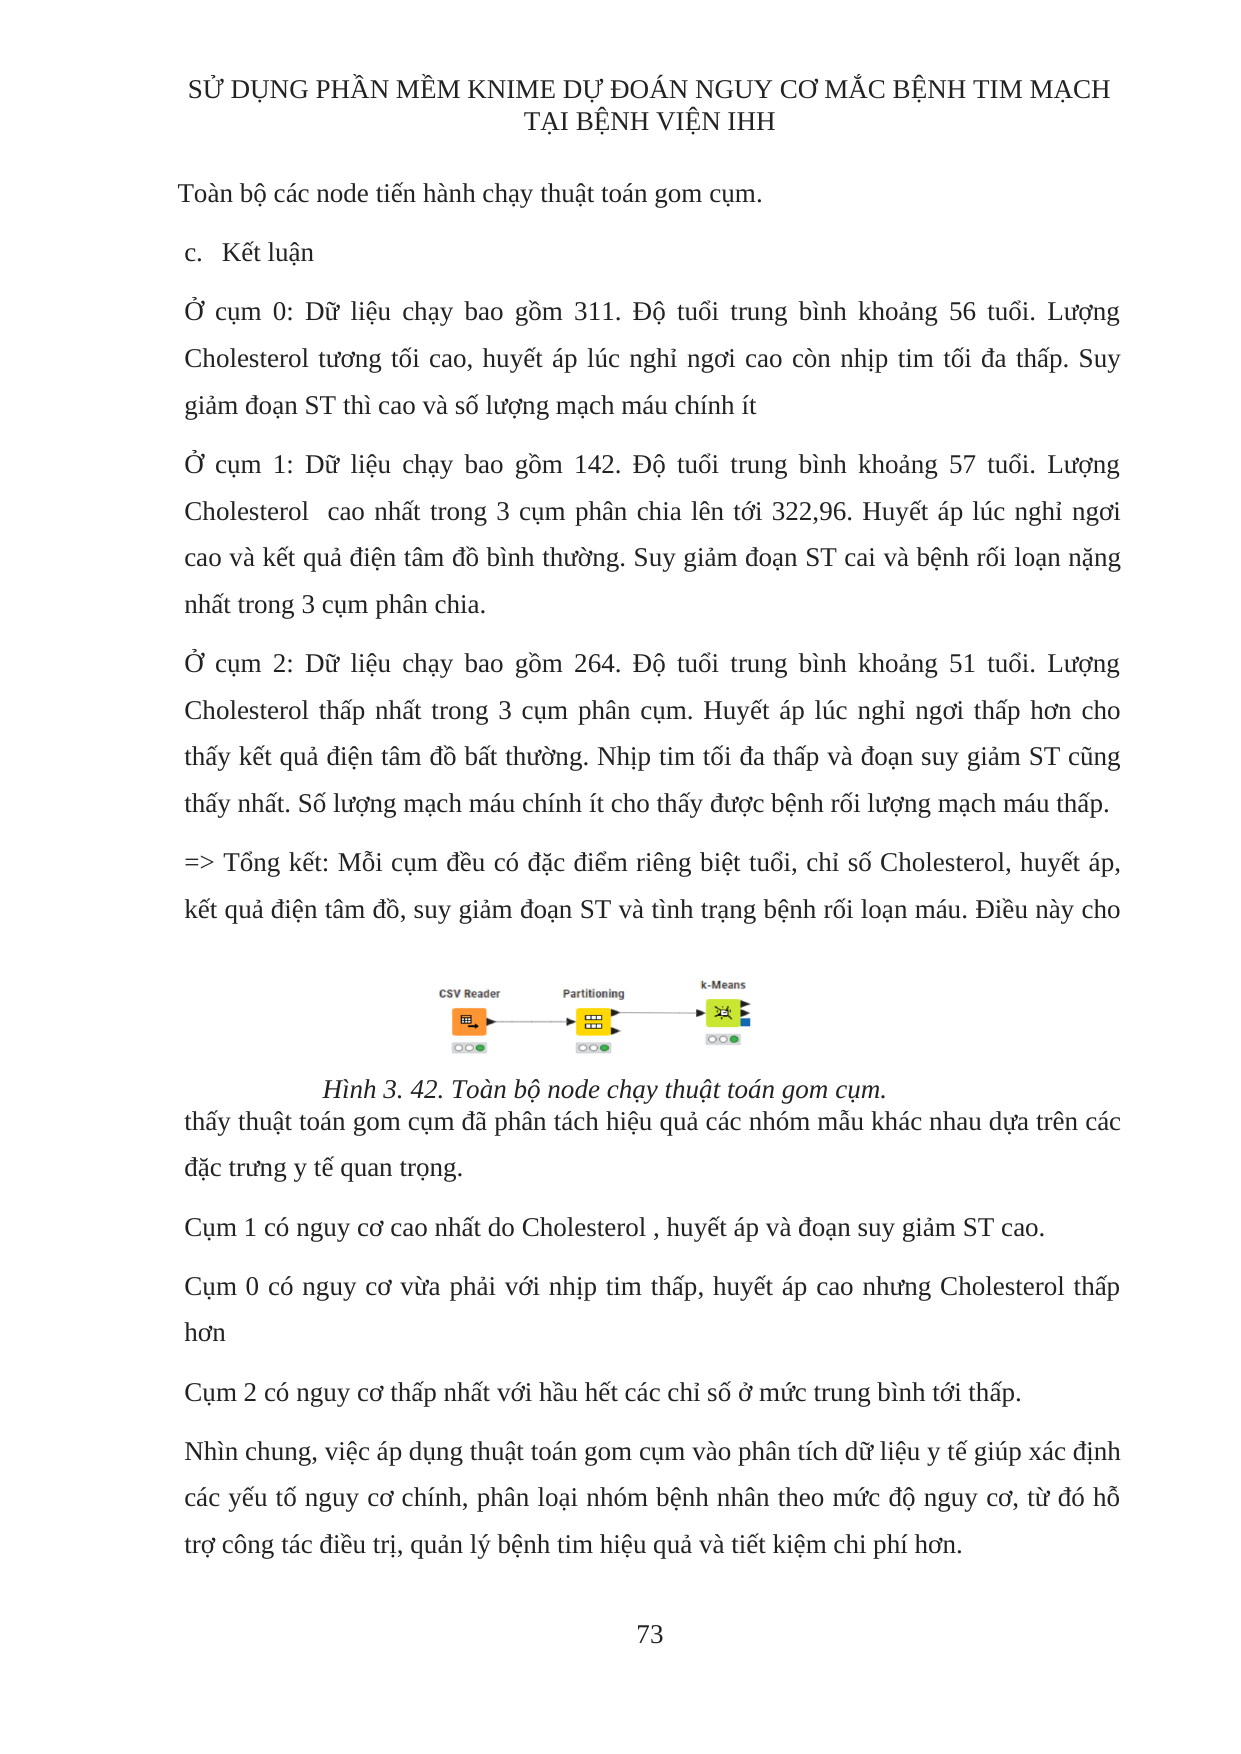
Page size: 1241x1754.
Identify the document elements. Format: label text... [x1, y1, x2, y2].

text Toàn bộ các node tiến hành chạy thuật toán gom cụm. [177, 177, 1122, 208]
text => Tổng kết: Mỗi cụm đều có đặc điểm riêng biệt tuổi, chỉ số Cholesterol, huyết áp, kết quả điện tâm đồ, suy giảm đoạn ST và tình trạng bệnh rối loạn máu. Điều này cho thấy thuật toán gom cụm đã phân tách hiệu quả các nhóm mẫu khác nhau dựa trên các đặc trưng y tế quan trọng. [184, 846, 1122, 1183]
text Ở cụm 1: Dữ liệu chạy bao gồm 142. Độ tuổi trung bình khoảng 57 tuổi. Lượng Cholesterol cao nhất trong 3 cụm phân chia lên tới 322,96. Huyết áp lúc nghỉ ngơi cao và kết quả điện tâm đồ bình thường. Suy giảm đoạn ST cai và bệnh rối loạn nặng nhất trong 3 cụm phân chia. [184, 448, 1122, 619]
text Cụm 2 có nguy cơ thấp nhất với hầu hết các chỉ số ở mức trung bình tới thấp. [184, 1376, 1122, 1407]
text Nhìn chung, việc áp dụng thuật toán gom cụm vào phân tích dữ liệu y tế giúp xác định các yếu tố nguy cơ chính, phân loại nhóm bệnh nhân theo mức độ nguy cơ, từ đó hỗ trợ công tác điều trị, quản lý bệnh tim hiệu quả và tiết kiệm chi phí hơn. [184, 1435, 1122, 1559]
text Ở cụm 0: Dữ liệu chạy bao gồm 311. Độ tuổi trung bình khoảng 56 tuổi. Lượng Cholesterol tương tối cao, huyết áp lúc nghỉ ngơi cao còn nhịp tim tối đa thấp. Suy giảm đoạn ST thì cao và số lượng mạch máu chính ít [184, 296, 1122, 420]
text Cụm 1 có nguy cơ cao nhất do Cholesterol , huyết áp và đoạn suy giảm ST cao. [184, 1211, 1122, 1242]
text Cụm 0 có nguy cơ vừa phải với nhịp tim thấp, huyết áp cao nhưng Cholesterol thấp hơn [184, 1270, 1122, 1348]
text Ở cụm 2: Dữ liệu chạy bao gồm 264. Độ tuổi trung bình khoảng 51 tuổi. Lượng Cholesterol thấp nhất trong 3 cụm phân cụm. Huyết áp lúc nghỉ ngơi thấp hơn cho thấy kết quả điện tâm đồ bất thường. Nhịp tim tối đa thấp và đoạn suy giảm ST cũng thấy nhất. Số lượng mạch máu chính ít cho thấy được bệnh rối lượng mạch máu thấp. [184, 647, 1122, 818]
picture [419, 964, 805, 1072]
list Kết luận [184, 236, 1122, 267]
